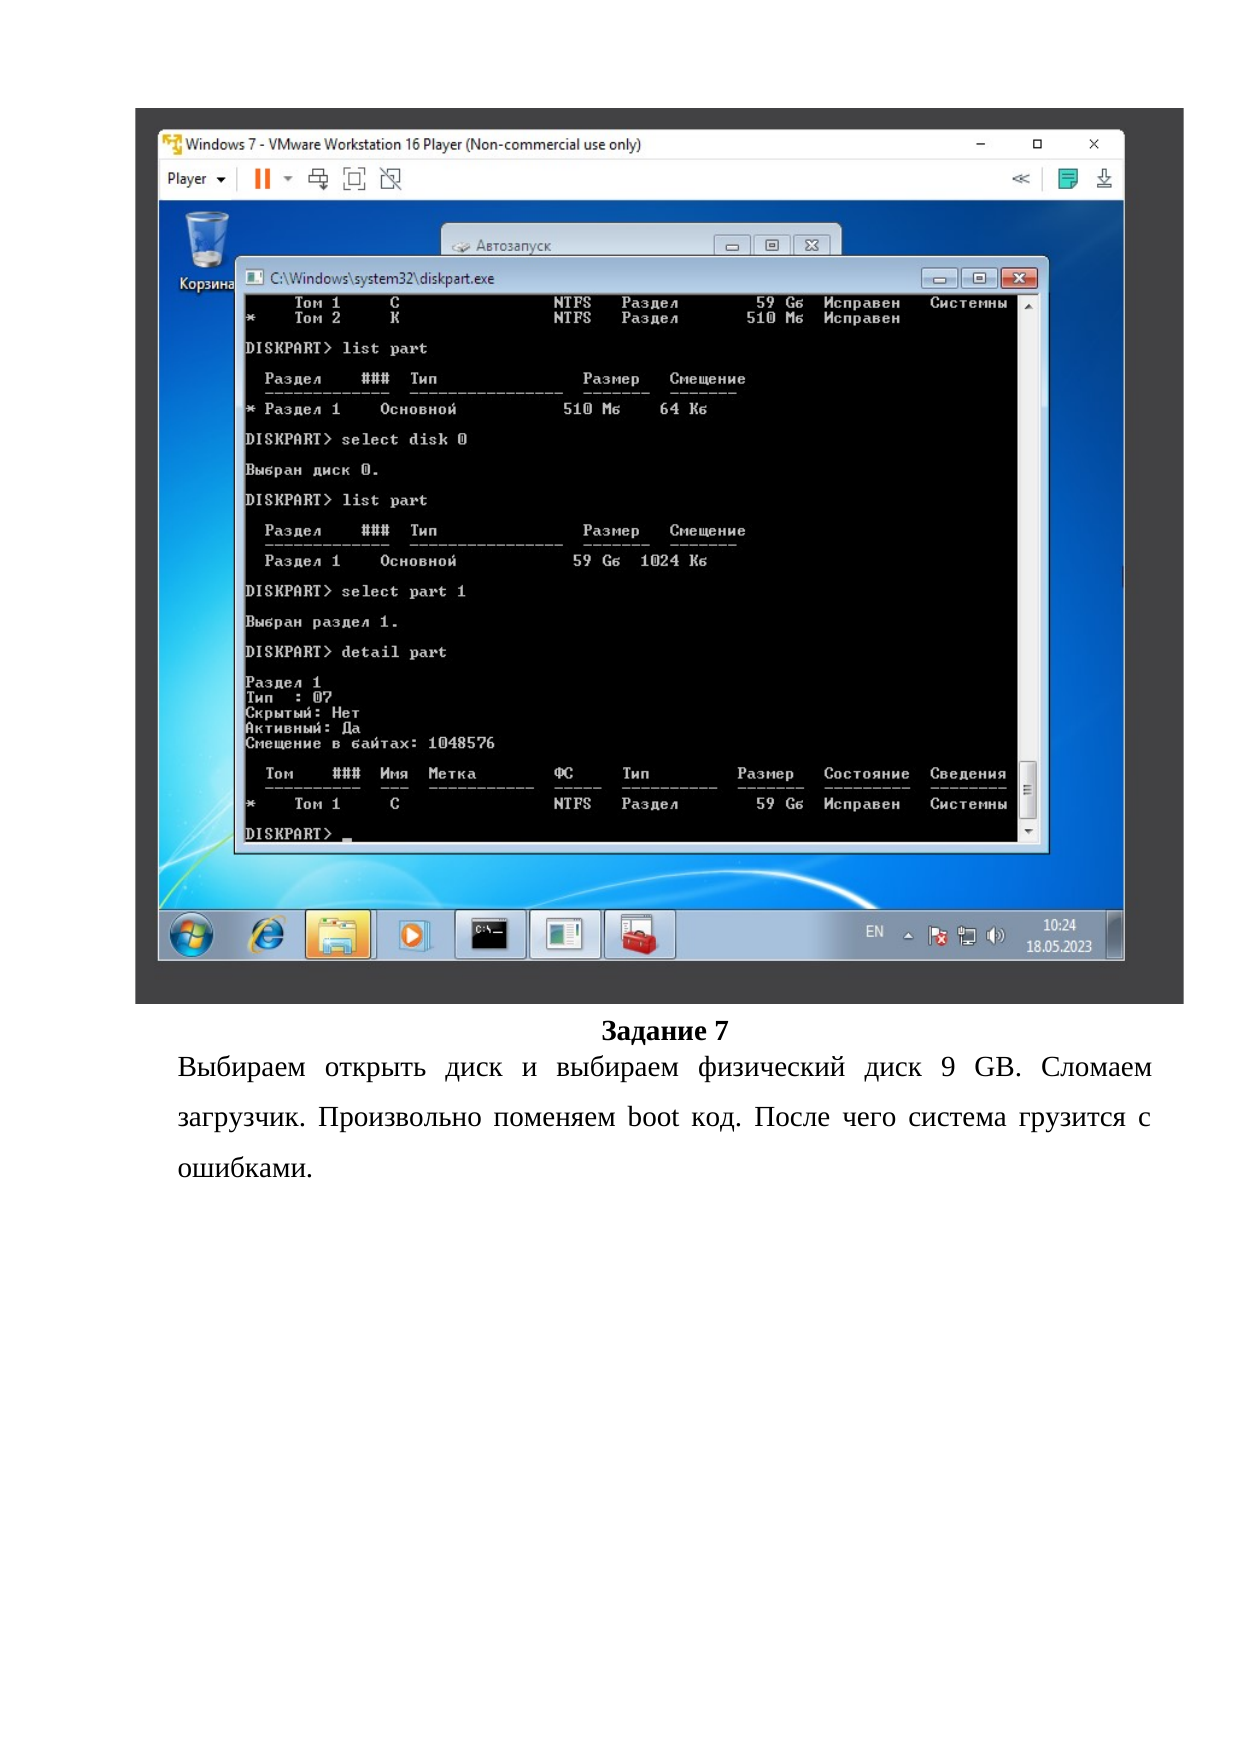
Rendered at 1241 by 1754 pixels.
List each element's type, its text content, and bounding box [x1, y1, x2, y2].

subtitle Задание 7 [230, 1004, 1100, 1046]
text Выбираем открыть диск и выбираем физический диск 9 GB. Сломаем загрузчик. Произвольно поменяем boot код. После чего система грузится с ошибками. [177, 1049, 1152, 1183]
picture [135, 108, 1184, 1004]
